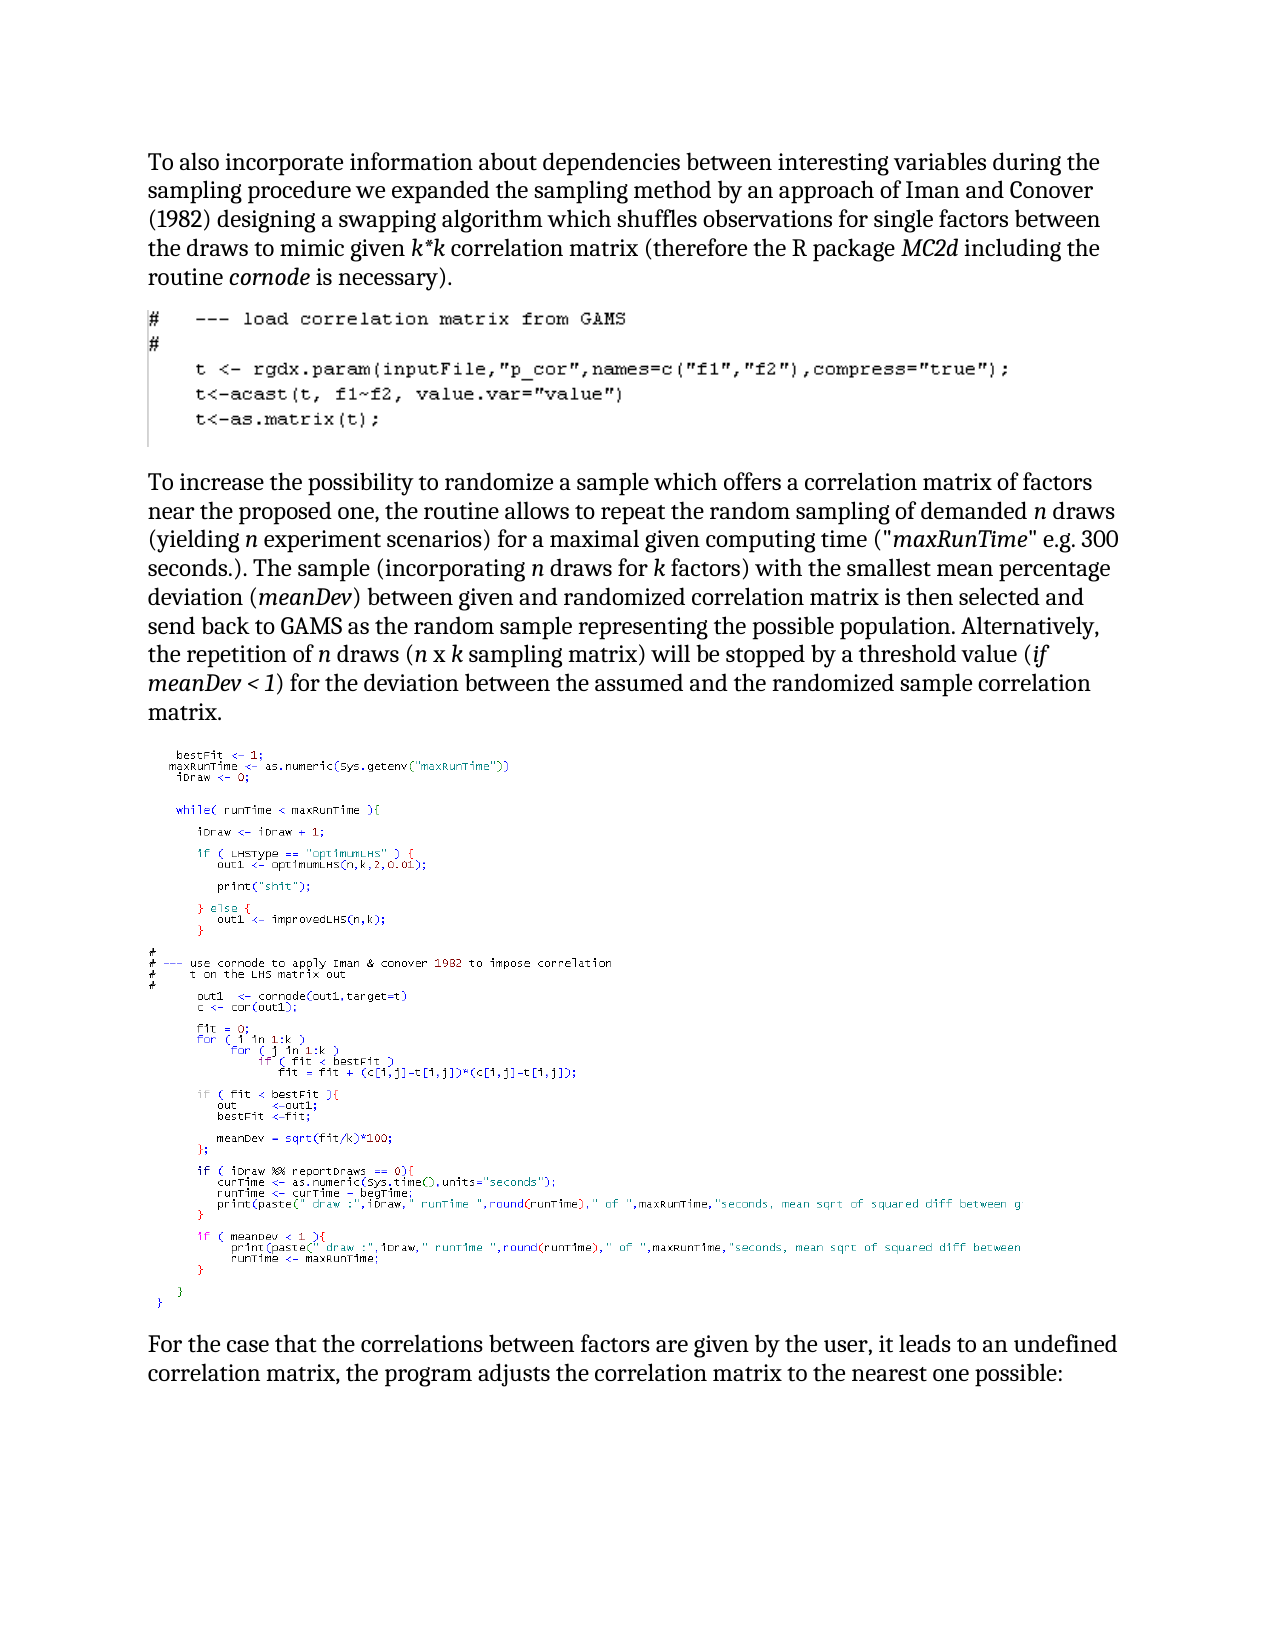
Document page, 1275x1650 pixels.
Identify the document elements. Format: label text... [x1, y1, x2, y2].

picture [147, 745, 1023, 1309]
text For the case that the correlations between factors are given by the user, it leads to an undefined correlation matrix, the program adjusts the correlation matrix to the nearest one possible: [148, 1330, 1127, 1387]
text To increase the possibility to randomize a sample which offers a correlation matrix of factors near the proposed one, the routine allows to repeat the random sampling of demanded n draws (yielding n experiment scenarios) for a maximal given computing time ("maxRunTime" e.g. 300 seconds.). The sample (incorporating n draws for k factors) with the smallest mean percentage deviation (meanDev) between given and randomized correlation matrix is then selected and send back to GAMS as the random sample representing the possible population. Alternatively, the repetition of n draws (n x k sampling matrix) will be stopped by a threshold value (if meanDev < 1) for the deviation between the assumed and the randomized sample correlation matrix. [148, 468, 1127, 727]
text To also incorporate information about dependencies between interesting variables during the sampling procedure we expanded the sampling method by an approach of Iman and Conover (1982) designing a swapping algorithm which shuffles observations for single factors between the draws to mimic given k*k correlation matrix (therefore the R package MC2d including the routine cornode is necessary). [148, 148, 1127, 291]
picture [147, 310, 1023, 447]
